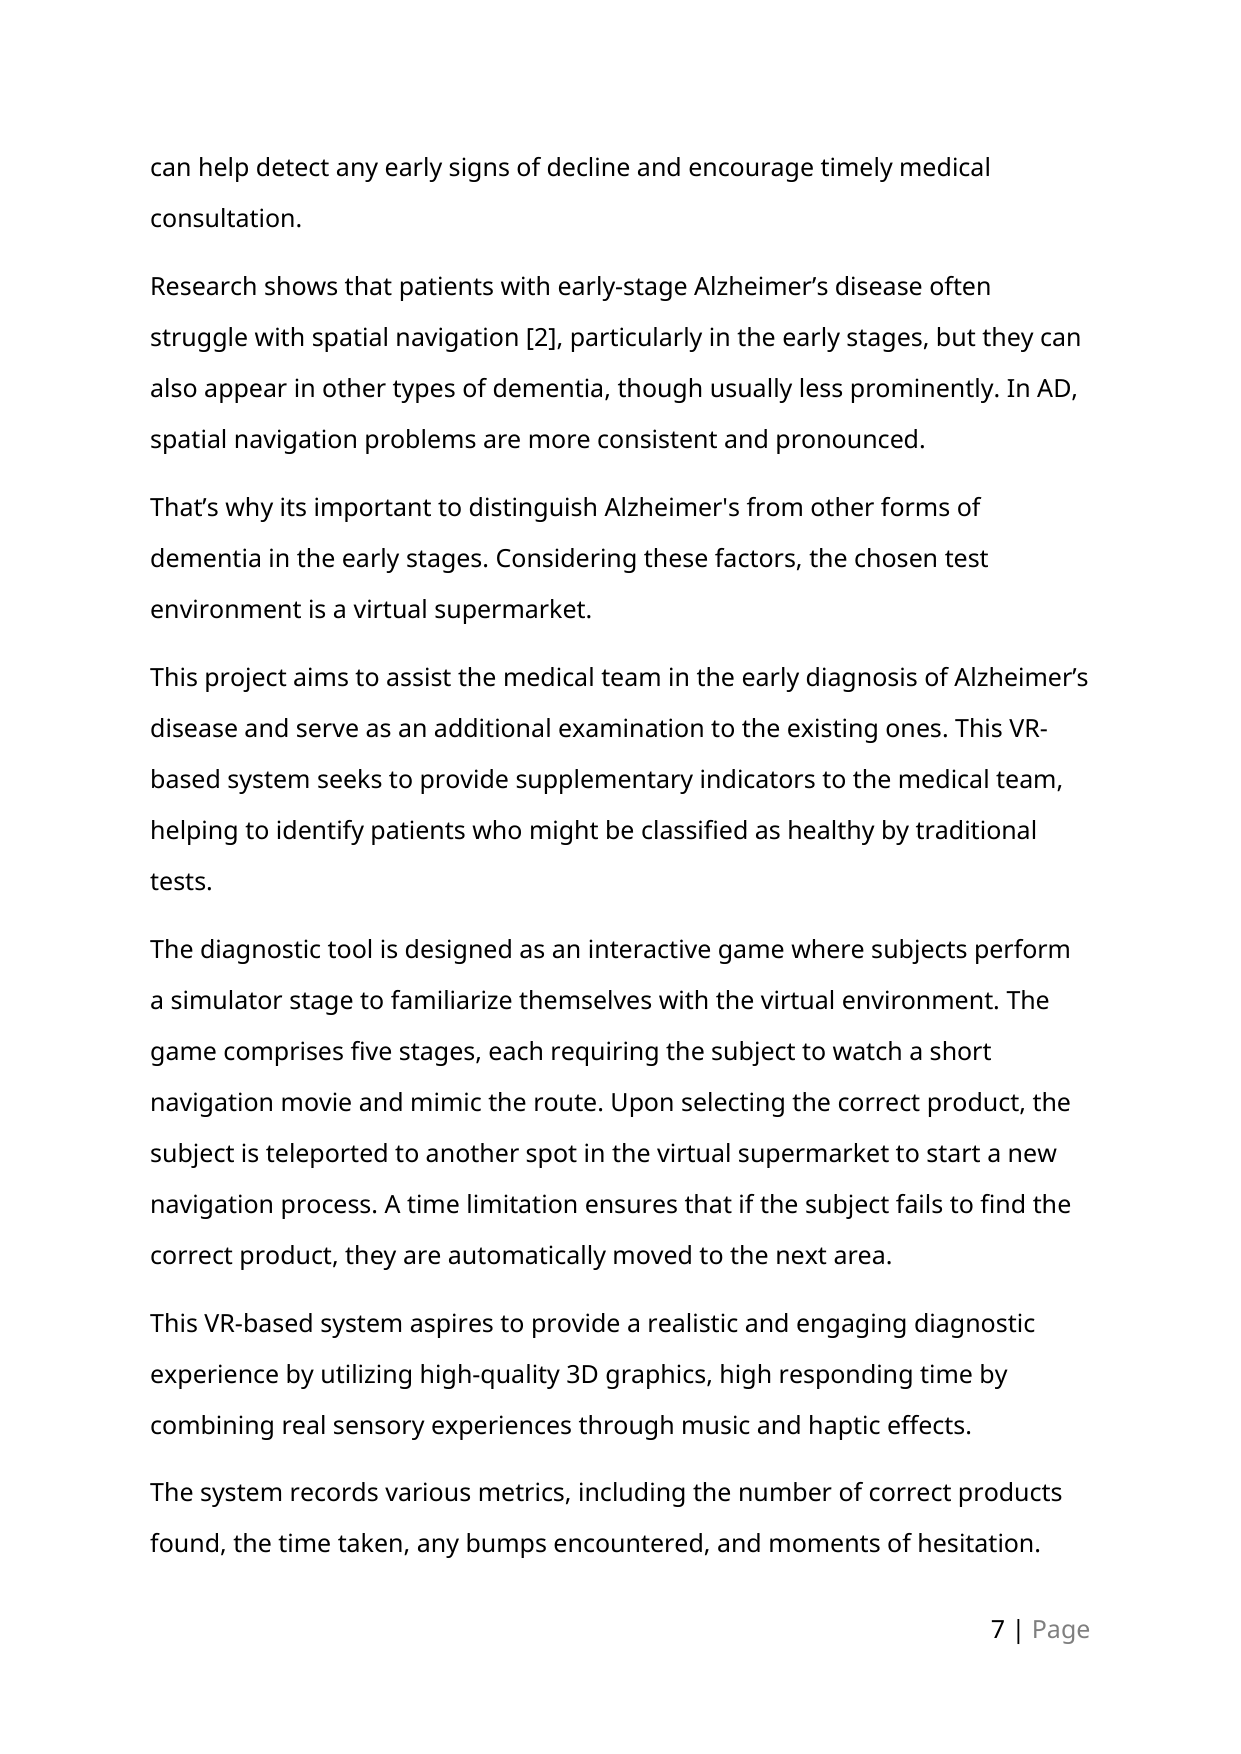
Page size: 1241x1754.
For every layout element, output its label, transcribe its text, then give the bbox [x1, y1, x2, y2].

text This VR-based system aspires to provide a realistic and engaging diagnostic experience by utilizing high-quality 3D graphics, high responding time by combining real sensory experiences through music and haptic effects. [150, 1305, 1090, 1441]
text The diagnostic tool is designed as an interactive game where subjects perform a simulator stage to familiarize themselves with the virtual environment. The game comprises five stages, each requiring the subject to watch a short navigation movie and mimic the route. Upon selecting the correct product, the subject is teleported to another spot in the virtual supermarket to start a new navigation process. A time limitation ensures that if the subject fails to find the correct product, they are automatically moved to the next area. [150, 931, 1090, 1272]
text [150, 1475, 1090, 1560]
text Research shows that patients with early-stage Alzheimer’s disease often struggle with spatial navigation [2], particularly in the early stages, but they can also appear in other types of dementia, though usually less prominently. In AD, spatial navigation problems are more consistent and pronounced. [150, 269, 1090, 456]
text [150, 150, 1090, 235]
text That’s why its important to distinguish Alzheimer's from other forms of dementia in the early stages. Considering these factors, the chosen test environment is a virtual supermarket. [150, 489, 1090, 626]
text This project aims to assist the medical team in the early diagnosis of Alzheimer’s disease and serve as an additional examination to the existing ones. This VR-based system seeks to provide supplementary indicators to the medical team, helping to identify patients who might be classified as healthy by traditional tests. [150, 659, 1090, 898]
